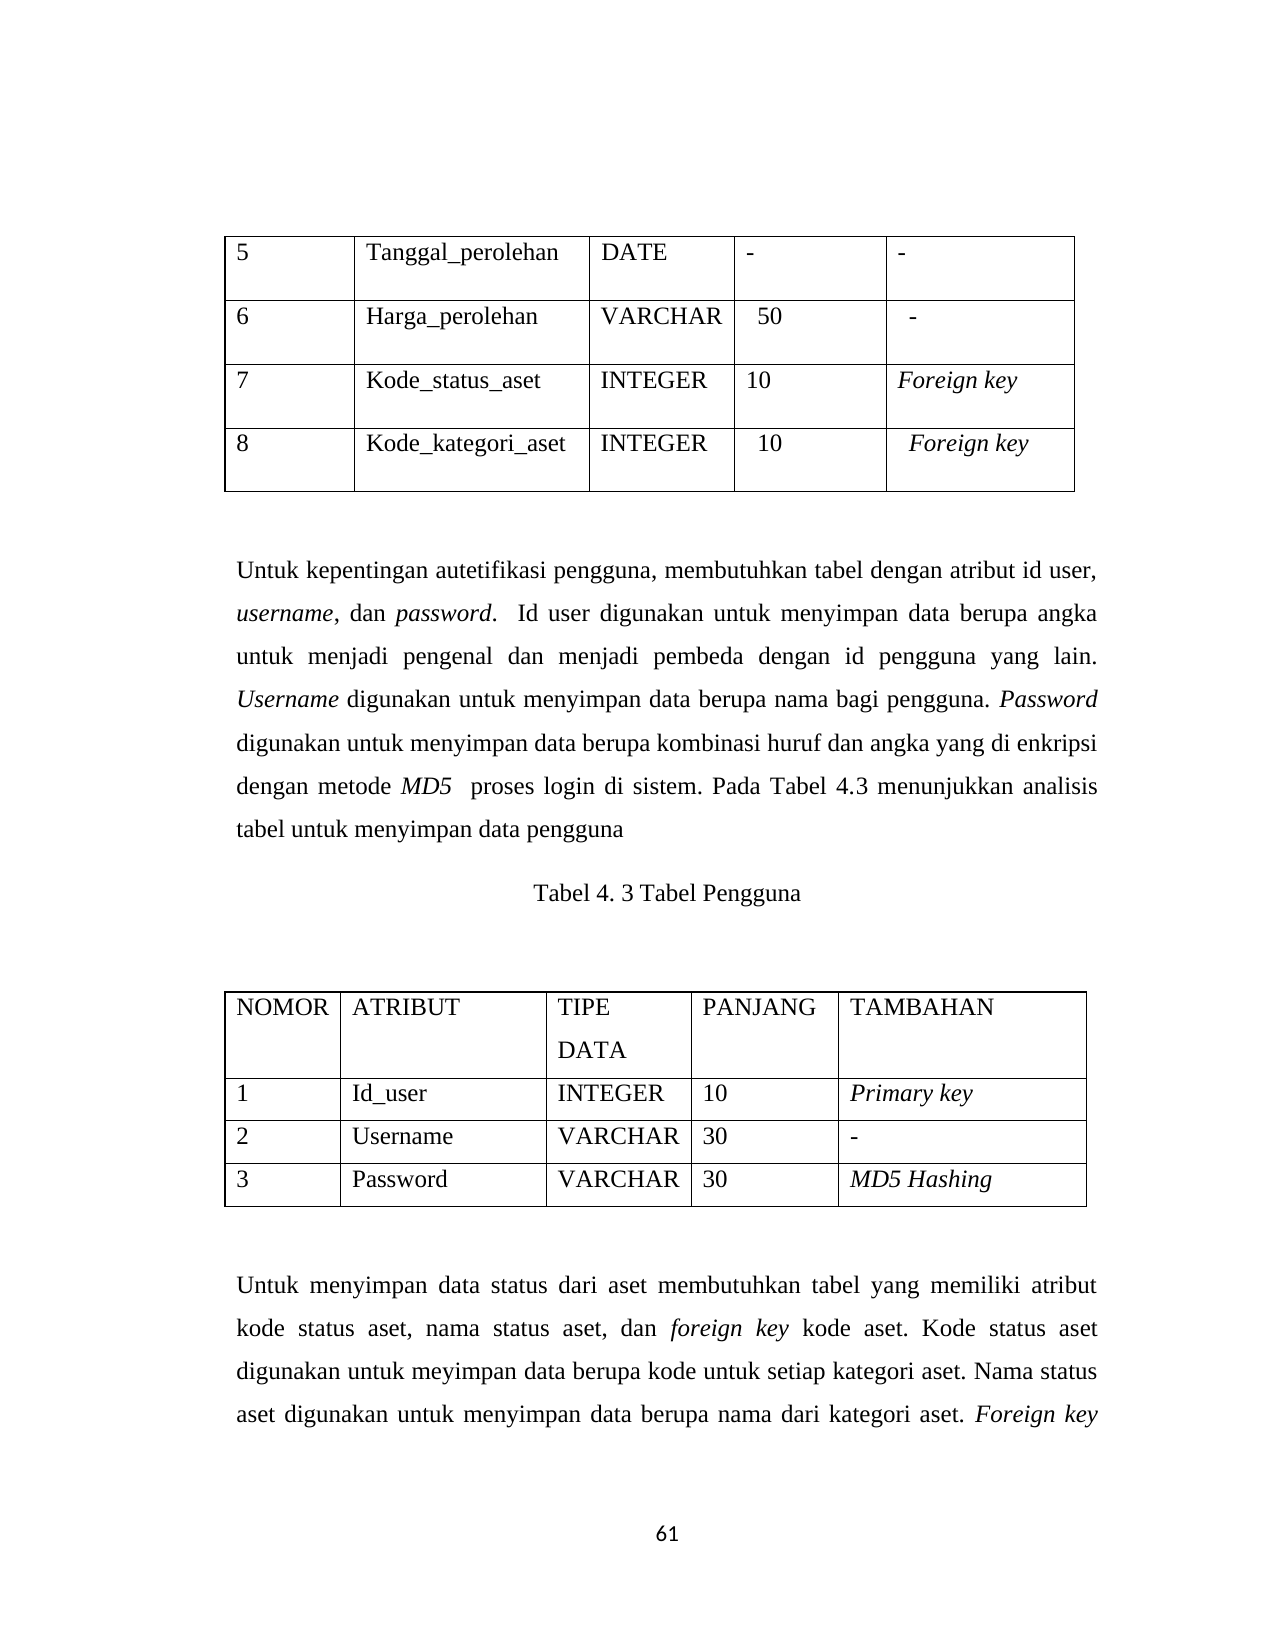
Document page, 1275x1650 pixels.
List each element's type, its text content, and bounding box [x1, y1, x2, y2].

table_cell Harga_perolehan [355, 301, 589, 364]
text Untuk kepentingan autetifikasi pengguna, membutuhkan tabel dengan atribut id user, username, dan password. Id user digunakan untuk menyimpan data berupa angka untuk menjadi pengenal dan menjadi pembeda dengan id pengguna yang lain. Username digunakan untuk menyimpan data berupa nama bagi pengguna. Password digunakan untuk menyimpan data berupa kombinasi huruf dan angka yang di enkripsi dengan metode MD5 proses login di sistem. Pada Tabel 4.3 menunjukkan analisis tabel untuk menyimpan data pengguna [236, 555, 1098, 843]
table_header ATRIBUT [341, 993, 546, 1077]
table_cell 8 [226, 429, 354, 491]
table_cell 50 [735, 301, 886, 364]
table_cell VARCHAR [590, 301, 734, 364]
table_cell Password [341, 1164, 546, 1206]
table_cell Kode_status_aset [355, 365, 589, 427]
table_cell Tanggal_perolehan [355, 237, 589, 300]
table_cell - [887, 237, 1074, 300]
table_cell VARCHAR [547, 1121, 691, 1163]
table_cell INTEGER [590, 429, 734, 491]
table_cell 10 [735, 429, 886, 491]
table_cell 5 [226, 237, 354, 300]
table_cell 10 [735, 365, 886, 427]
table_header PANJANG [692, 993, 838, 1077]
table_cell 10 [692, 1079, 838, 1120]
text Tabel 4. 3 Tabel Pengguna [236, 878, 1098, 907]
table_cell Foreign key [887, 365, 1074, 427]
table_cell VARCHAR [547, 1164, 691, 1206]
table_cell 30 [692, 1121, 838, 1163]
table_cell Username [341, 1121, 546, 1163]
table_cell Primary key [839, 1079, 1086, 1120]
table_cell MD5 Hashing [839, 1164, 1086, 1206]
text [236, 1270, 1098, 1428]
table_cell Kode_kategori_aset [355, 429, 589, 491]
table_cell 6 [226, 301, 354, 364]
table_cell 3 [226, 1164, 340, 1206]
table_header TAMBAHAN [839, 993, 1086, 1077]
table_header TIPE DATA [547, 993, 691, 1077]
table_cell - [735, 237, 886, 300]
table_cell INTEGER [547, 1079, 691, 1120]
table_cell INTEGER [590, 365, 734, 427]
table_cell 2 [226, 1121, 340, 1163]
table_cell Foreign key [887, 429, 1074, 491]
table_cell 7 [226, 365, 354, 427]
table_cell DATE [590, 237, 734, 300]
table_cell 30 [692, 1164, 838, 1206]
table_cell Id_user [341, 1079, 546, 1120]
table_header NOMOR [226, 993, 340, 1077]
table_cell - [887, 301, 1074, 364]
table_cell 1 [226, 1079, 340, 1120]
table_cell - [839, 1121, 1086, 1163]
